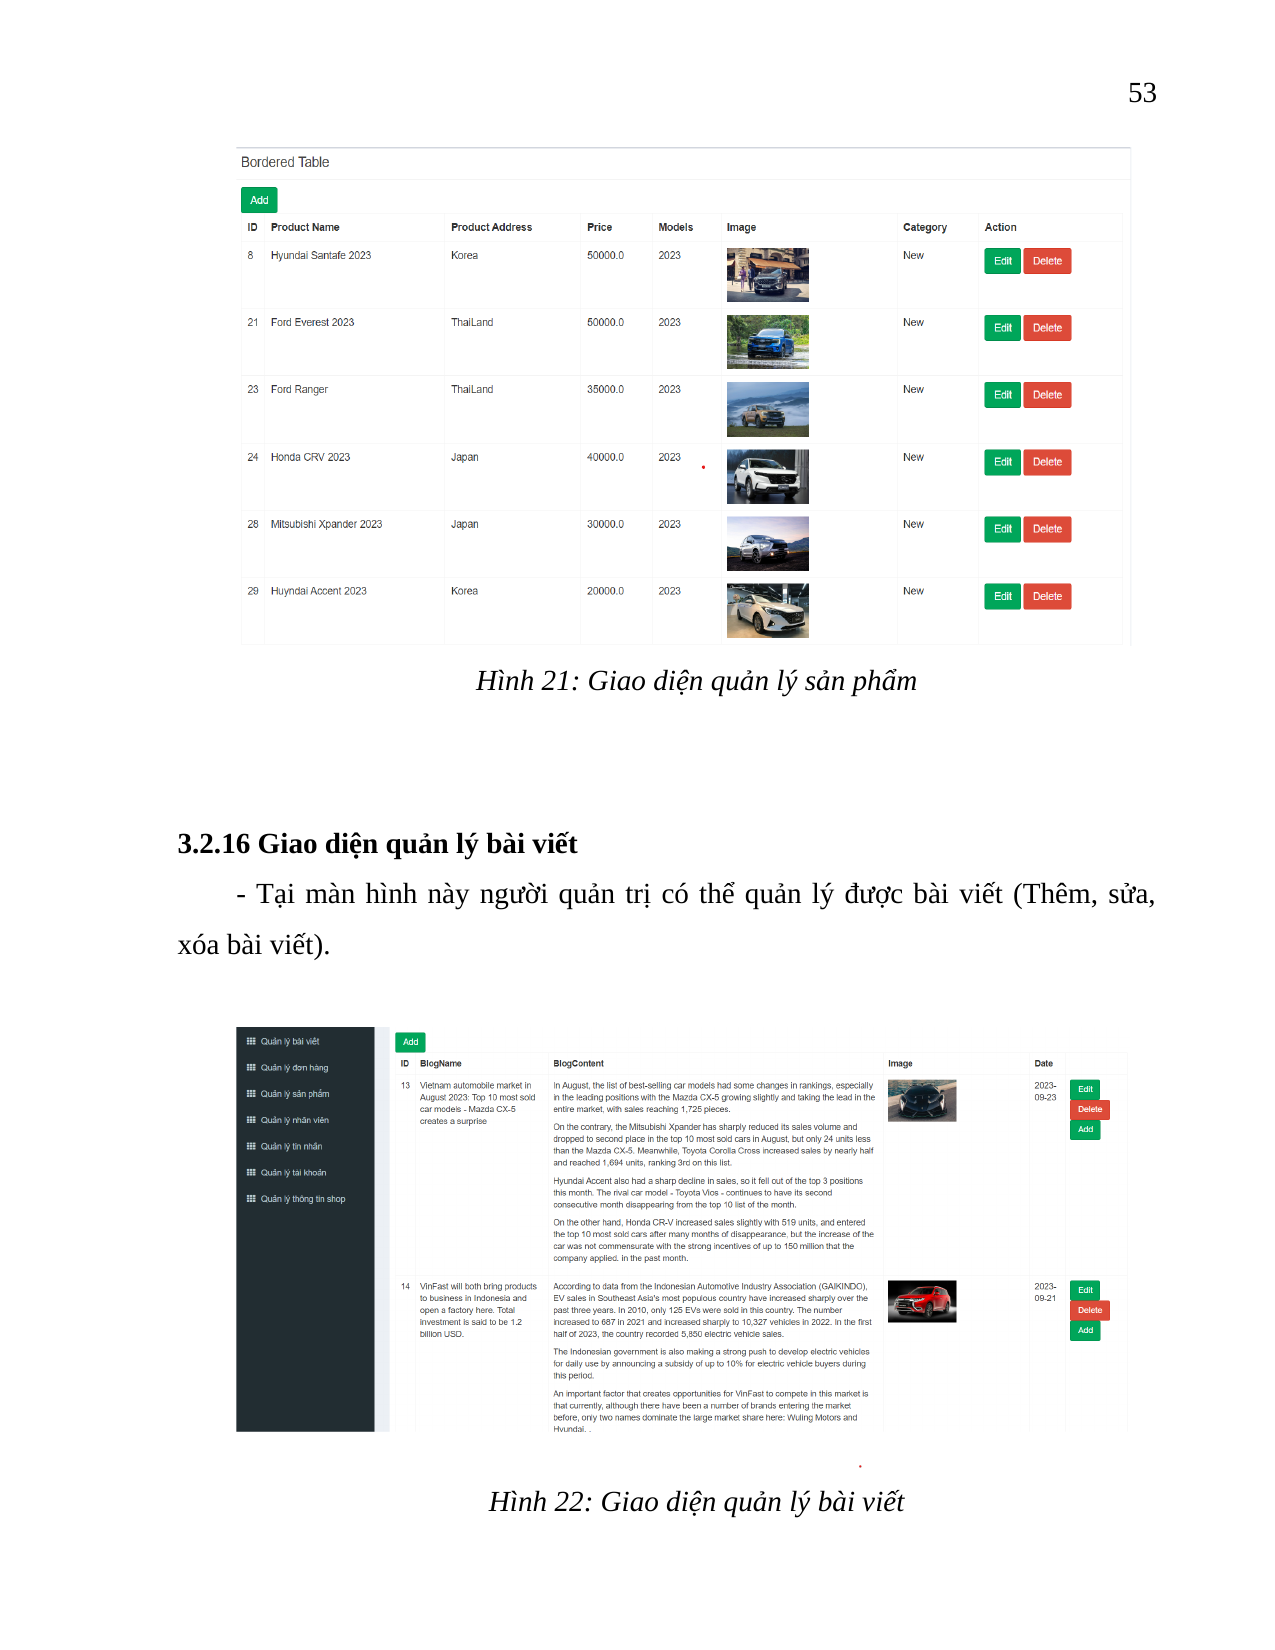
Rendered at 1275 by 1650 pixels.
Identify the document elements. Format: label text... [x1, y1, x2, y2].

picture [236, 1027, 1130, 1468]
picture [236, 147, 1132, 646]
text - Tại màn hình này người quản trị có thể quản lý được bài viết (Thêm, sửa, xóa bài viết). [177, 877, 1157, 960]
subtitle 3.2.16 Giao diện quản lý bài viết [177, 826, 1157, 860]
text Hình 22: Giao diện quản lý bài viết [177, 1484, 1157, 1518]
text Hình 21: Giao diện quản lý sản phẩm [177, 663, 1157, 696]
